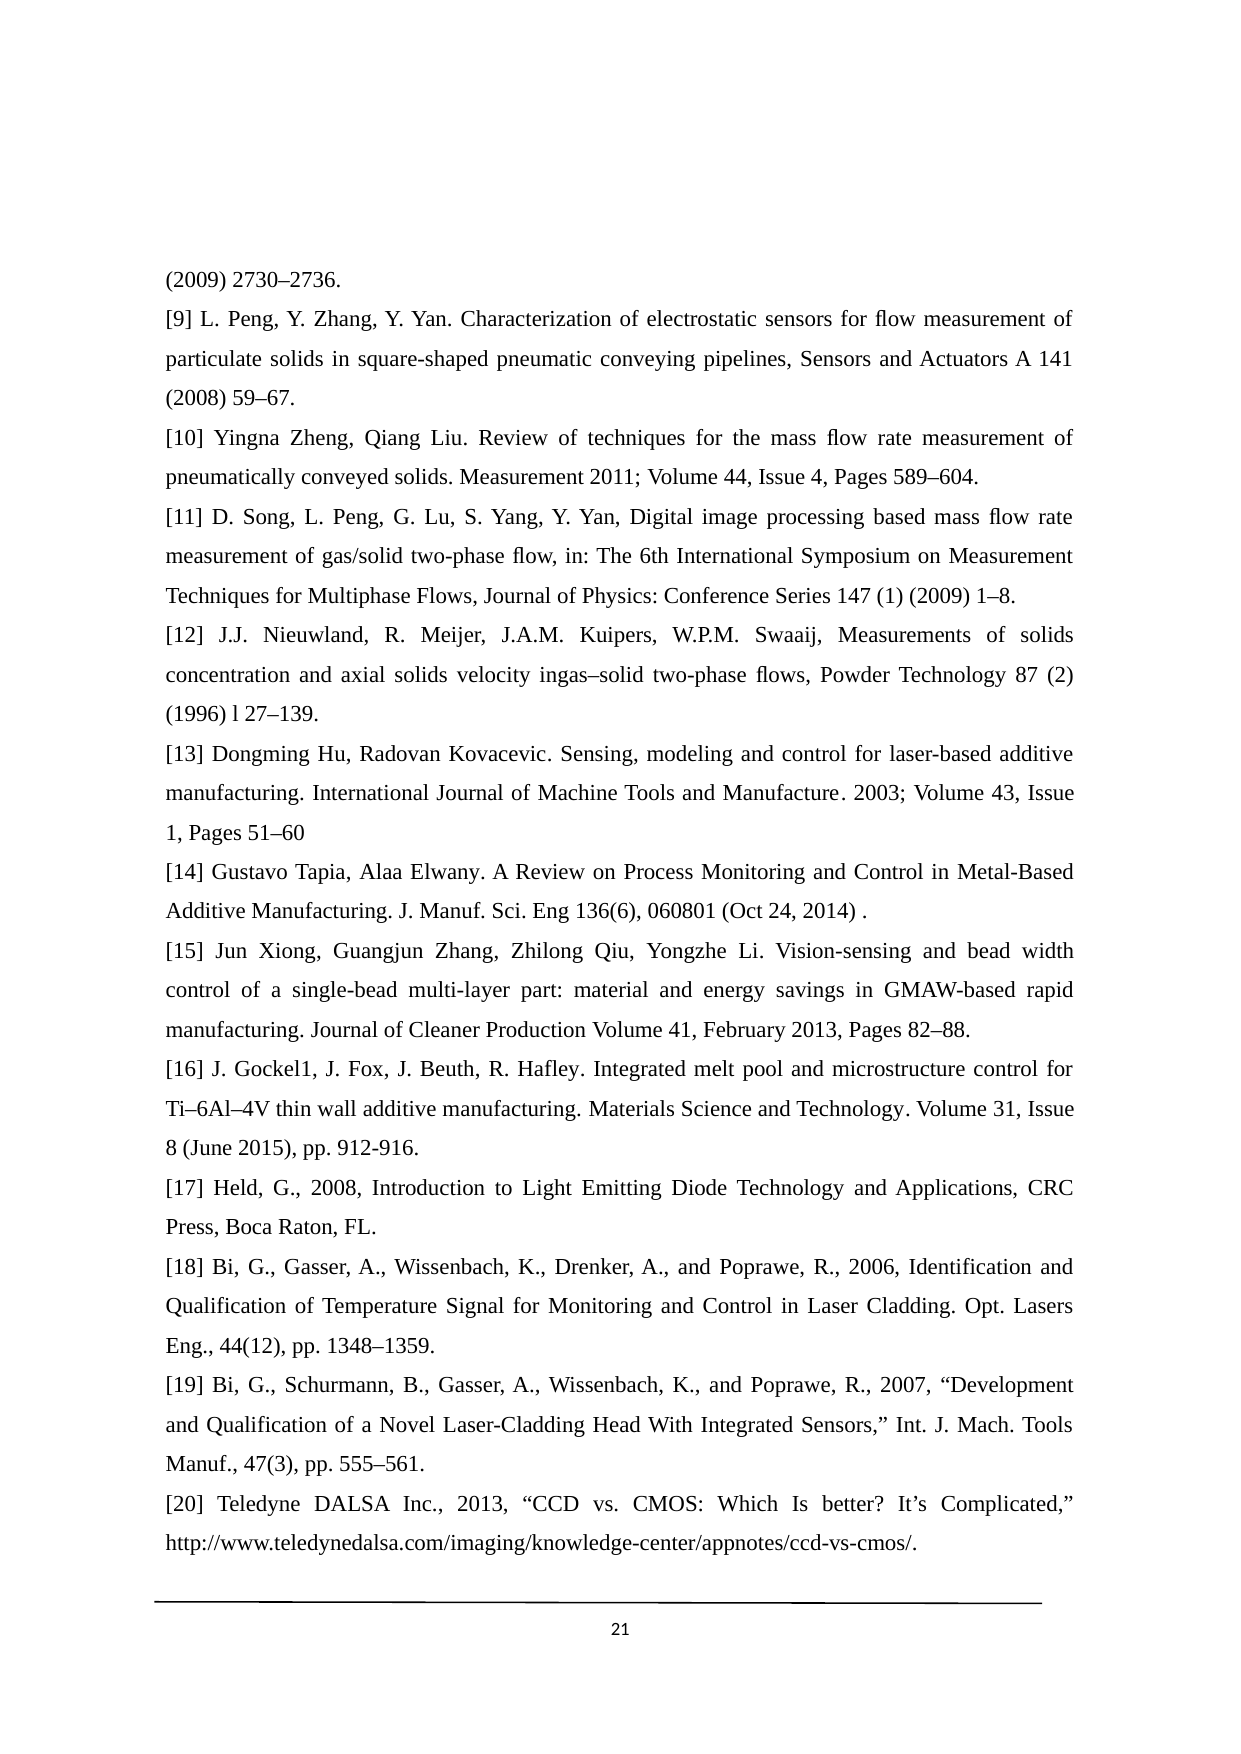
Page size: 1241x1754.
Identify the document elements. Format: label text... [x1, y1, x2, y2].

text [9] L. Peng, Y. Zhang, Y. Yan. Characterization of electrostatic sensors for ﬂow measurement of particulate solids in square-shaped pneumatic conveying pipelines, Sensors and Actuators A 141 (2008) 59–67. [165, 305, 1075, 411]
text [16] J. Gockel1, J. Fox, J. Beuth, R. Hafley. Integrated melt pool and microstructure control for Ti–6Al–4V thin wall additive manufacturing. Materials Science and Technology. Volume 31, Issue 8 (June 2015), pp. 912-916. [165, 1055, 1075, 1161]
text [20] Teledyne DALSA Inc., 2013, “CCD vs. CMOS: Which Is better? It’s Complicated,” http://www.teledynedalsa.com/imaging/knowledge-center/appnotes/ccd-vs-cmos/. [165, 1490, 1075, 1556]
text [10] Yingna Zheng, Qiang Liu. Review of techniques for the mass ﬂow rate measurement of pneumatically conveyed solids. Measurement 2011; Volume 44, Issue 4, Pages 589–604. [165, 424, 1075, 489]
text [12] J.J. Nieuwland, R. Meijer, J.A.M. Kuipers, W.P.M. Swaaij, Measurements of solids concentration and axial solids velocity ingas–solid two-phase ﬂows, Powder Technology 87 (2) (1996) l 27–139. [165, 621, 1075, 726]
text [15] Jun Xiong, Guangjun Zhang, Zhilong Qiu, Yongzhe Li. Vision-sensing and bead width control of a single-bead multi-layer part: material and energy savings in GMAW-based rapid manufacturing. Journal of Cleaner Production Volume 41, February 2013, Pages 82–88. [165, 937, 1075, 1042]
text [165, 266, 1075, 292]
text [17] Held, G., 2008, Introduction to Light Emitting Diode Technology and Applications, CRC Press, Boca Raton, FL. [165, 1174, 1075, 1240]
text [14] Gustavo Tapia, Alaa Elwany. A Review on Process Monitoring and Control in Metal-Based Additive Manufacturing. J. Manuf. Sci. Eng 136(6), 060801 (Oct 24, 2014) . [165, 858, 1075, 924]
text [13] Dongming Hu, Radovan Kovacevic. Sensing, modeling and control for laser-based additive manufacturing. International Journal of Machine Tools and Manufacture. 2003; Volume 43, Issue 1, Pages 51–60 [165, 739, 1075, 845]
text [18] Bi, G., Gasser, A., Wissenbach, K., Drenker, A., and Poprawe, R., 2006, Identification and Qualification of Temperature Signal for Monitoring and Control in Laser Cladding. Opt. Lasers Eng., 44(12), pp. 1348–1359. [165, 1253, 1075, 1358]
text [19] Bi, G., Schurmann, B., Gasser, A., Wissenbach, K., and Poprawe, R., 2007, “Development and Qualification of a Novel Laser-Cladding Head With Integrated Sensors,” Int. J. Mach. Tools Manuf., 47(3), pp. 555–561. [165, 1371, 1075, 1477]
text [11] D. Song, L. Peng, G. Lu, S. Yang, Y. Yan, Digital image processing based mass ﬂow rate measurement of gas/solid two-phase ﬂow, in: The 6th International Symposium on Measurement Techniques for Multiphase Flows, Journal of Physics: Conference Series 147 (1) (2009) 1–8. [165, 503, 1075, 608]
